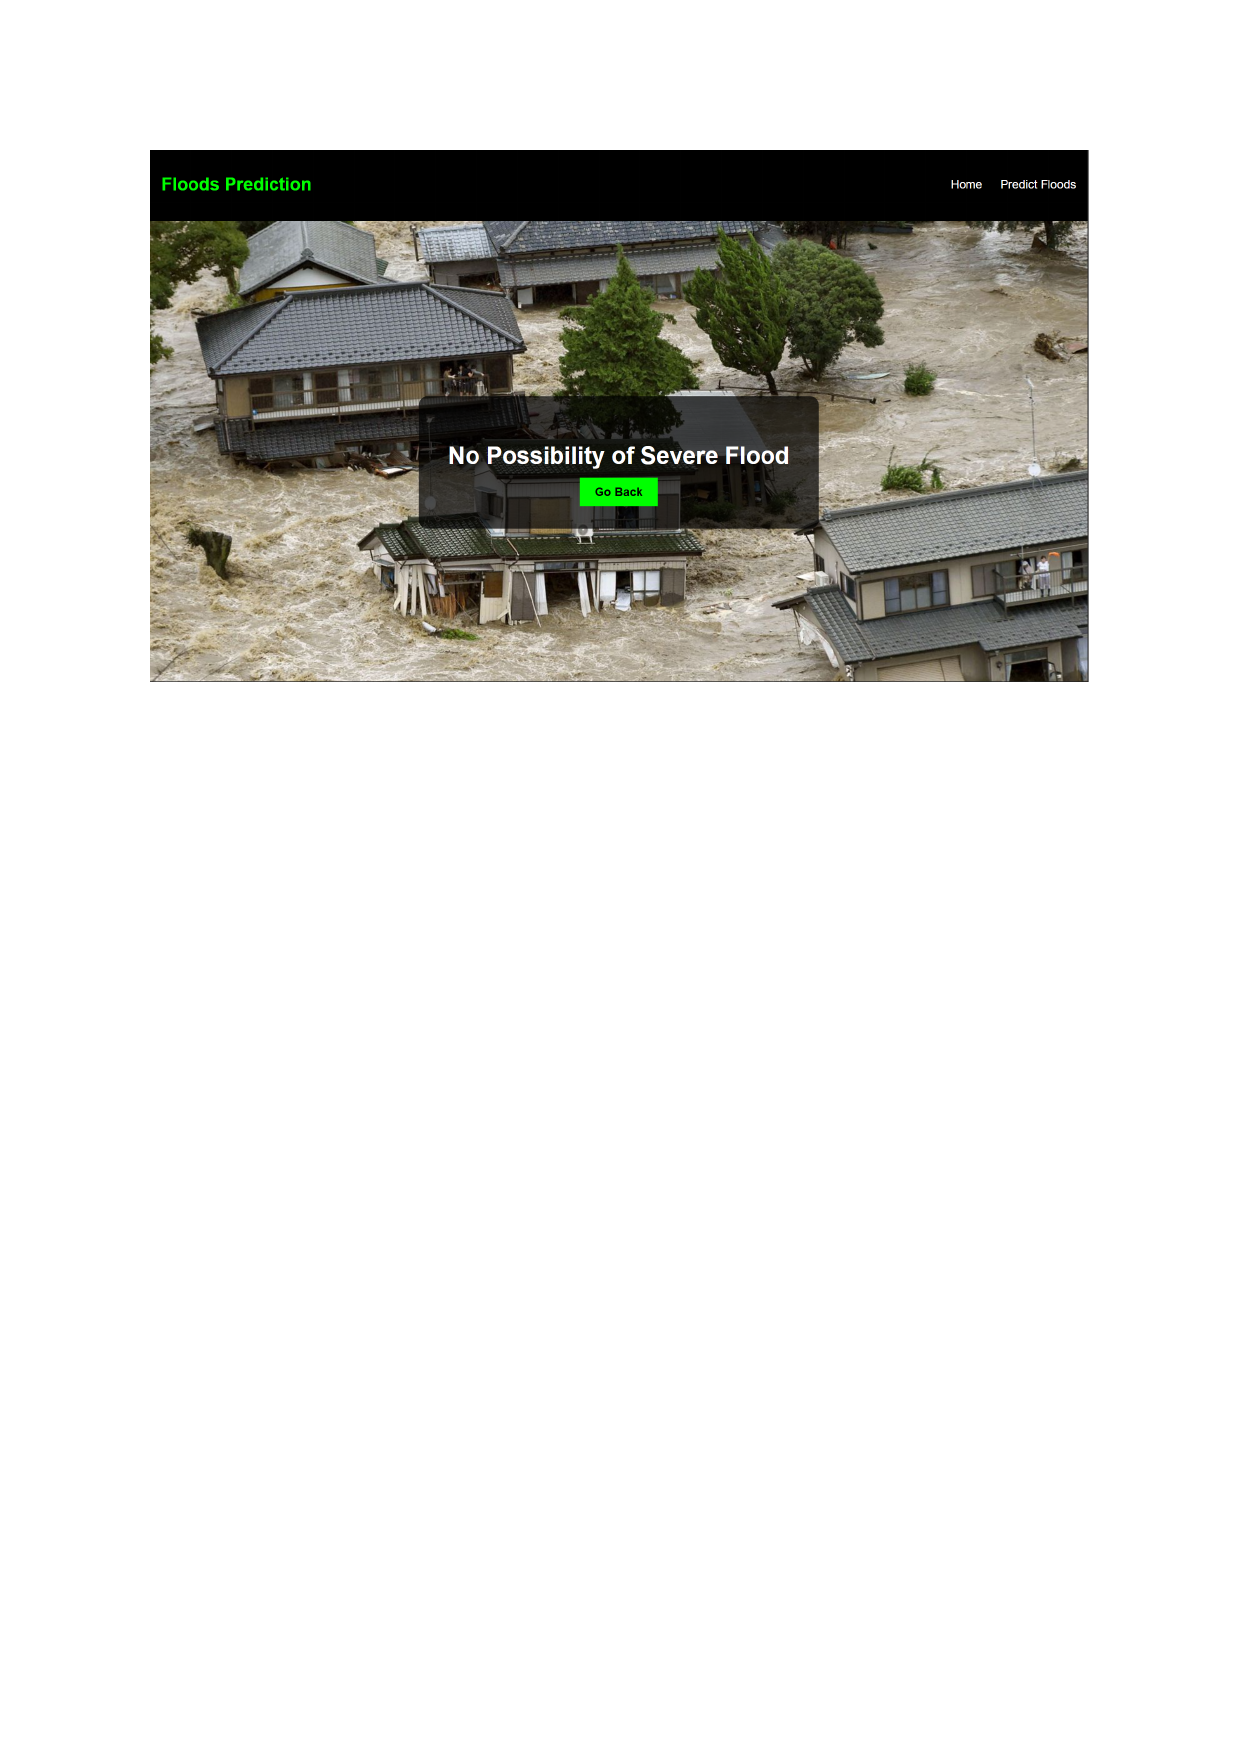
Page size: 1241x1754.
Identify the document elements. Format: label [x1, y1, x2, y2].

picture [150, 150, 1089, 682]
